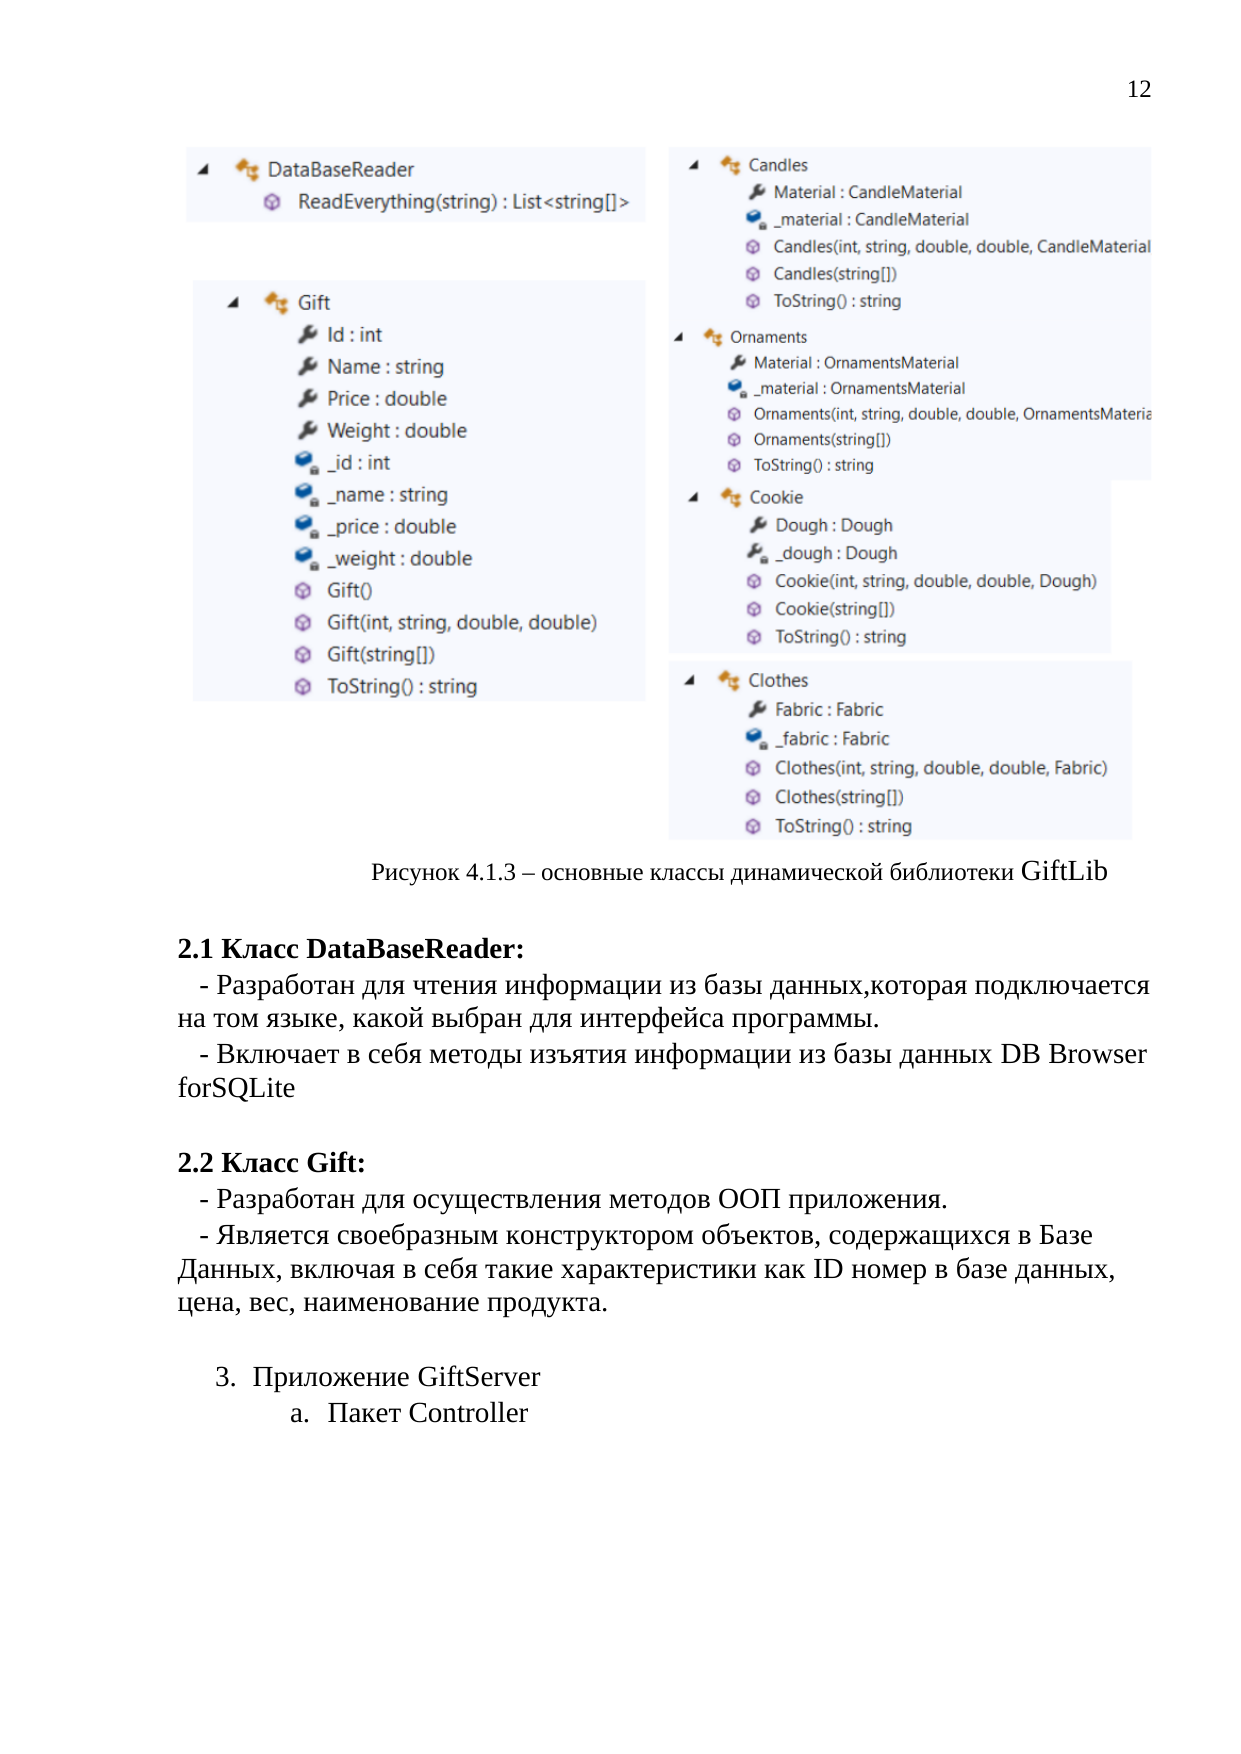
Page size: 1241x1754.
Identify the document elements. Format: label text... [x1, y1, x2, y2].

picture [177, 131, 1152, 849]
text - Разработан для чтения информации из базы данных,которая подключается на том языке, какой выбран для интерфейса программы. [177, 967, 1152, 1034]
list Рисунок 4.1.3 – основные классы динамической библиотеки GiftLib [327, 853, 1152, 887]
text - Является своебразным конструктором объектов, содержащихся в Базе Данных, включая в себя такие характеристики как ID номер в базе данных, цена, вес, наименование продукта. [177, 1217, 1152, 1318]
text 2.1 Класс DataBaseReader: [177, 931, 1152, 964]
text - Включает в себя методы изъятия информации из базы данных DB Browser forSQLite [177, 1037, 1152, 1104]
text - Разработан для осуществления методов ООП приложения. [177, 1181, 1152, 1215]
text 2.2 Класс Gift: [177, 1145, 1152, 1178]
list Приложение GiftServer [215, 1359, 1152, 1393]
list Пакет Controller [290, 1395, 1152, 1429]
